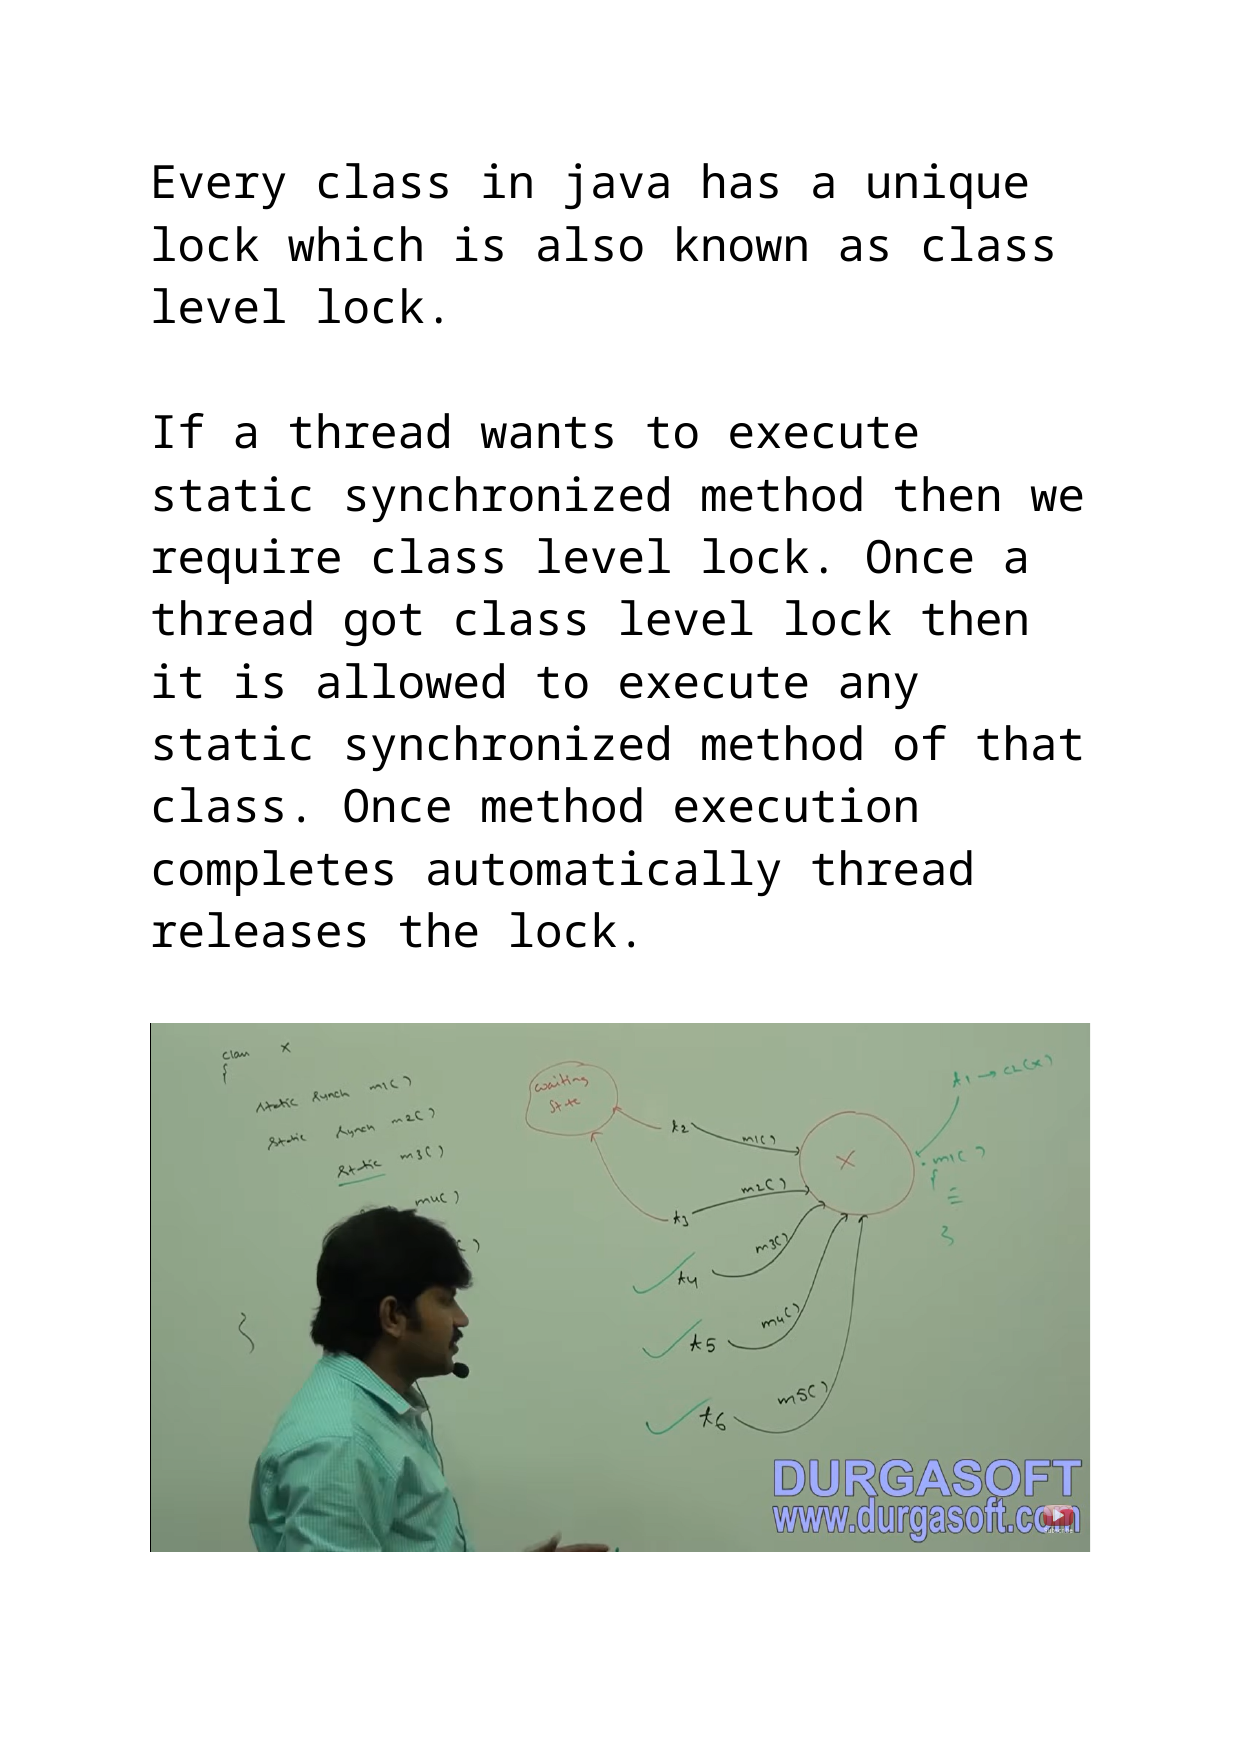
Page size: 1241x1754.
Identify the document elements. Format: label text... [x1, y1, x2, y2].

text If a thread wants to execute static synchronized method then we require class level lock. Once a thread got class level lock then it is allowed to execute any static synchronized method of that class. Once method execution completes automatically thread releases the lock. [150, 399, 1090, 961]
text Every class in java has a unique lock which is also known as class level lock. [150, 150, 1090, 337]
picture [150, 1023, 1091, 1552]
